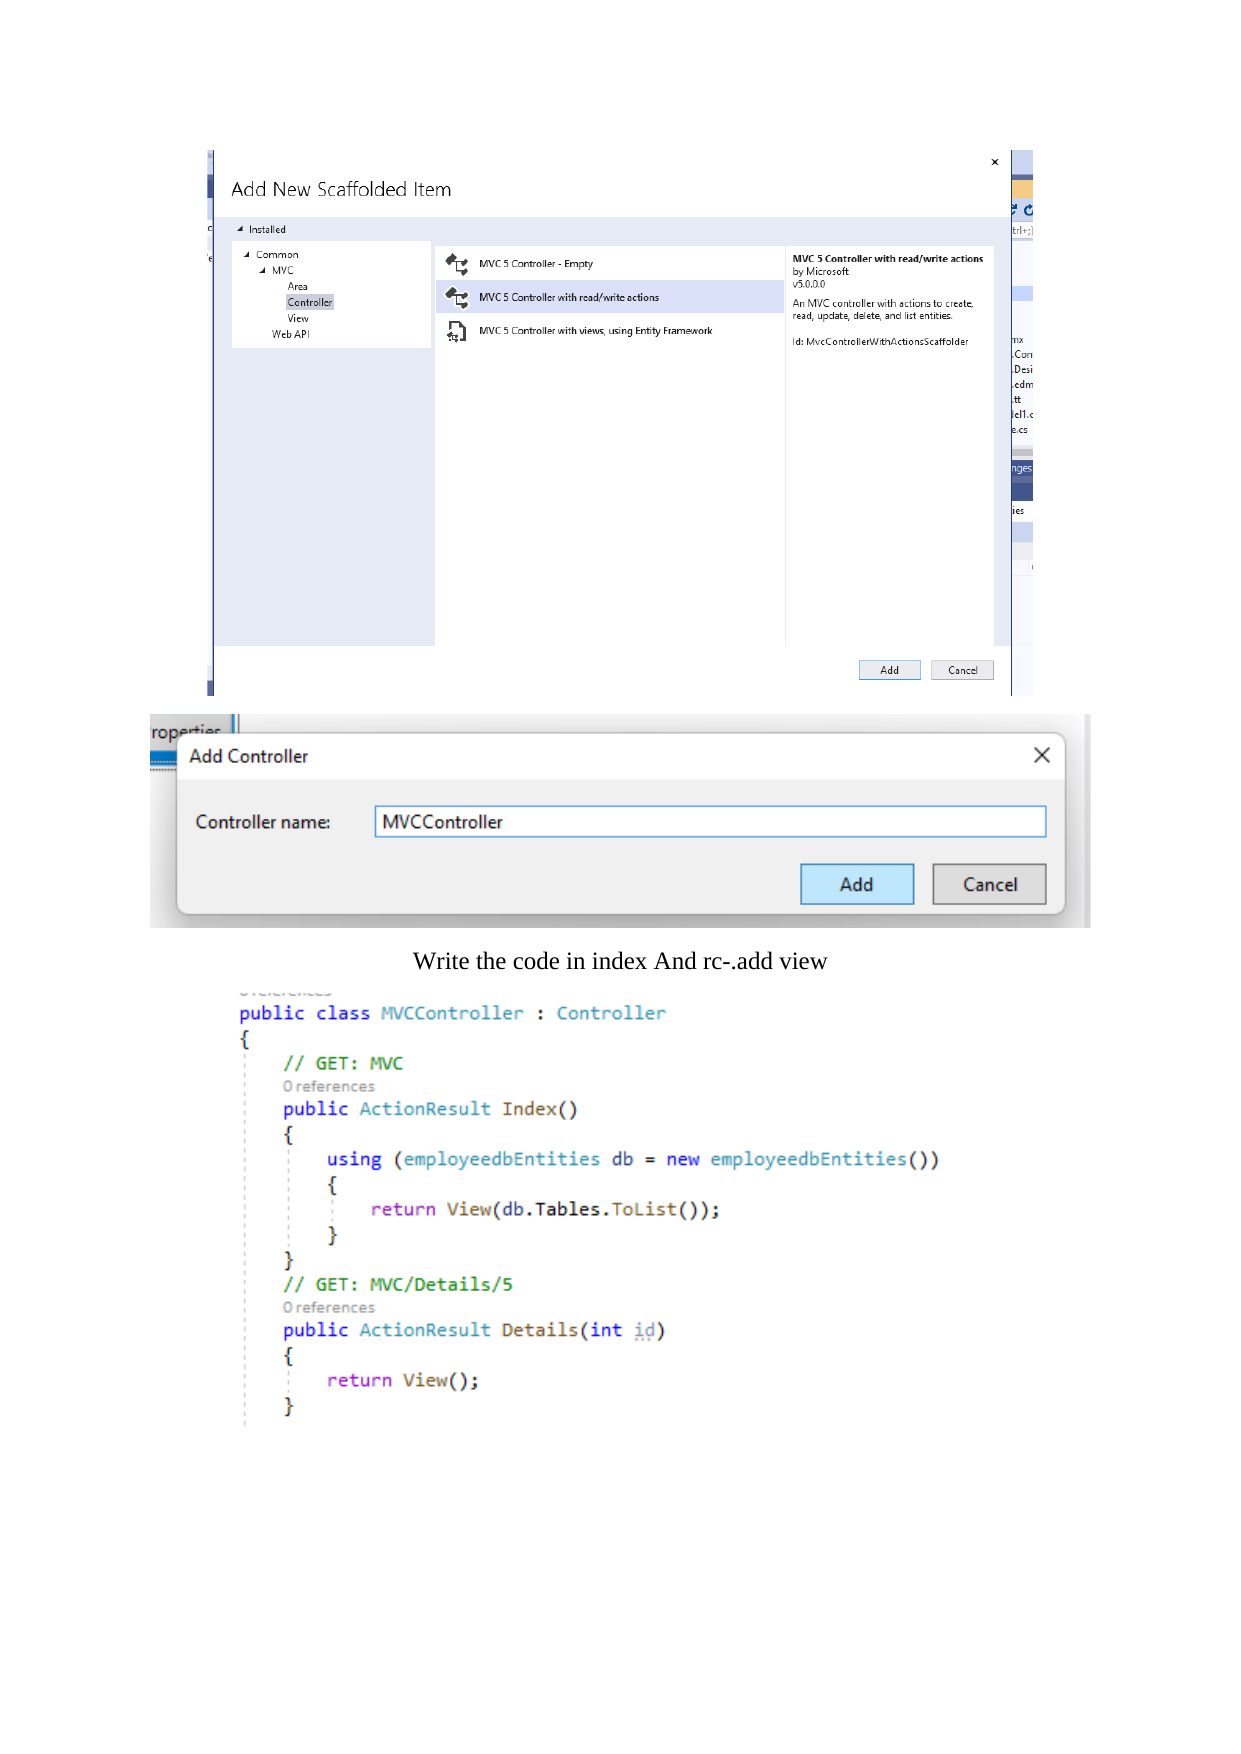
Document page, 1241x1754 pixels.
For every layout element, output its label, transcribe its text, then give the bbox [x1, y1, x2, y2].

picture [150, 714, 1091, 928]
picture [207, 150, 1033, 696]
picture [227, 993, 1014, 1429]
text Write the code in index And rc-.add view [150, 946, 1090, 975]
